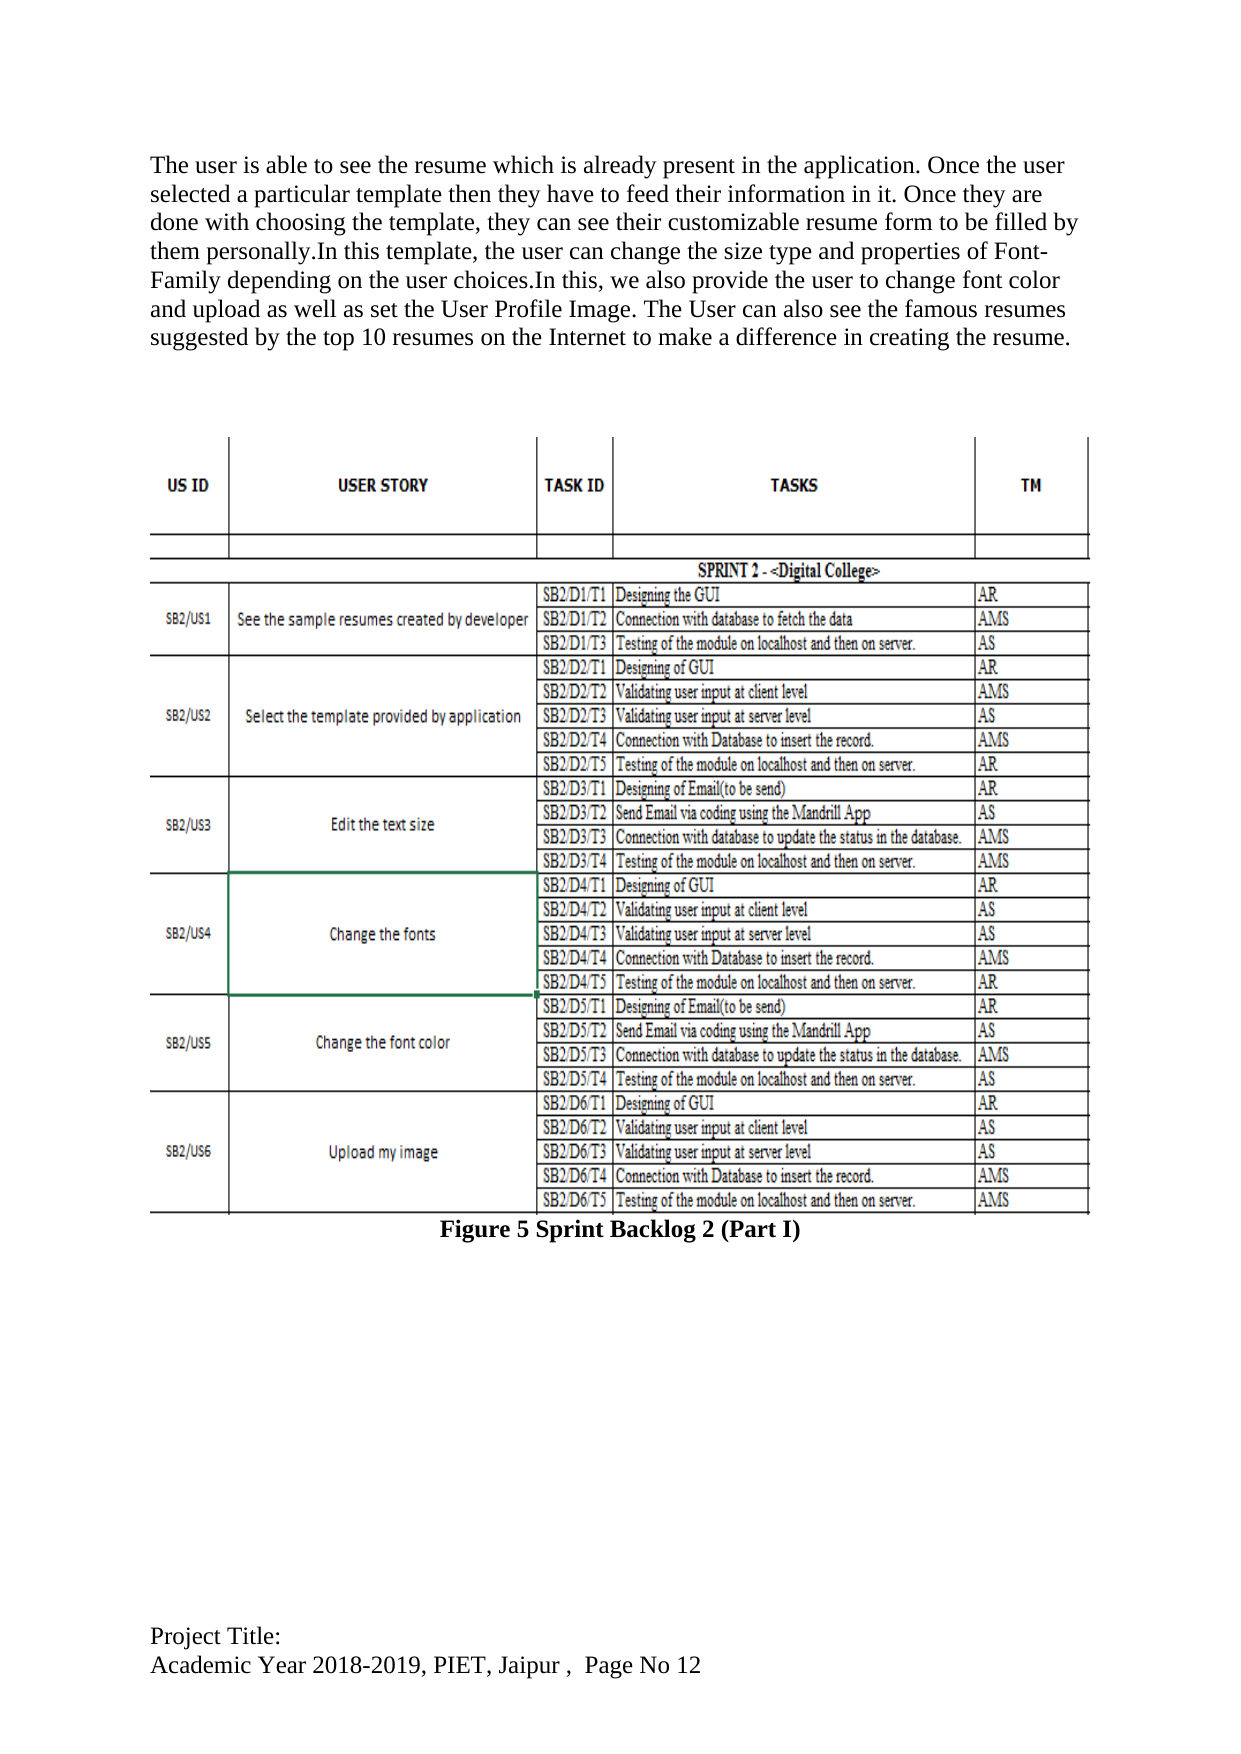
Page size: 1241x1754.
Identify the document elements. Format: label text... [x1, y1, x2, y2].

subtitle Figure 5 Sprint Backlog 2 (Part I) [150, 1215, 1090, 1243]
picture [150, 437, 1091, 1215]
text The user is able to see the resume which is already present in the application. Once the user selected a particular template then they have to feed their information in it. Once they are done with choosing the template, they can see their customizable resume form to be filled by them personally.In this template, the user can change the size type and properties of Font-Family depending on the user choices.In this, we also provide the user to change font color and upload as well as set the User Profile Image. The User can also see the famous resumes suggested by the top 10 resumes on the Internet to make a difference in creating the resume. [150, 150, 1090, 351]
